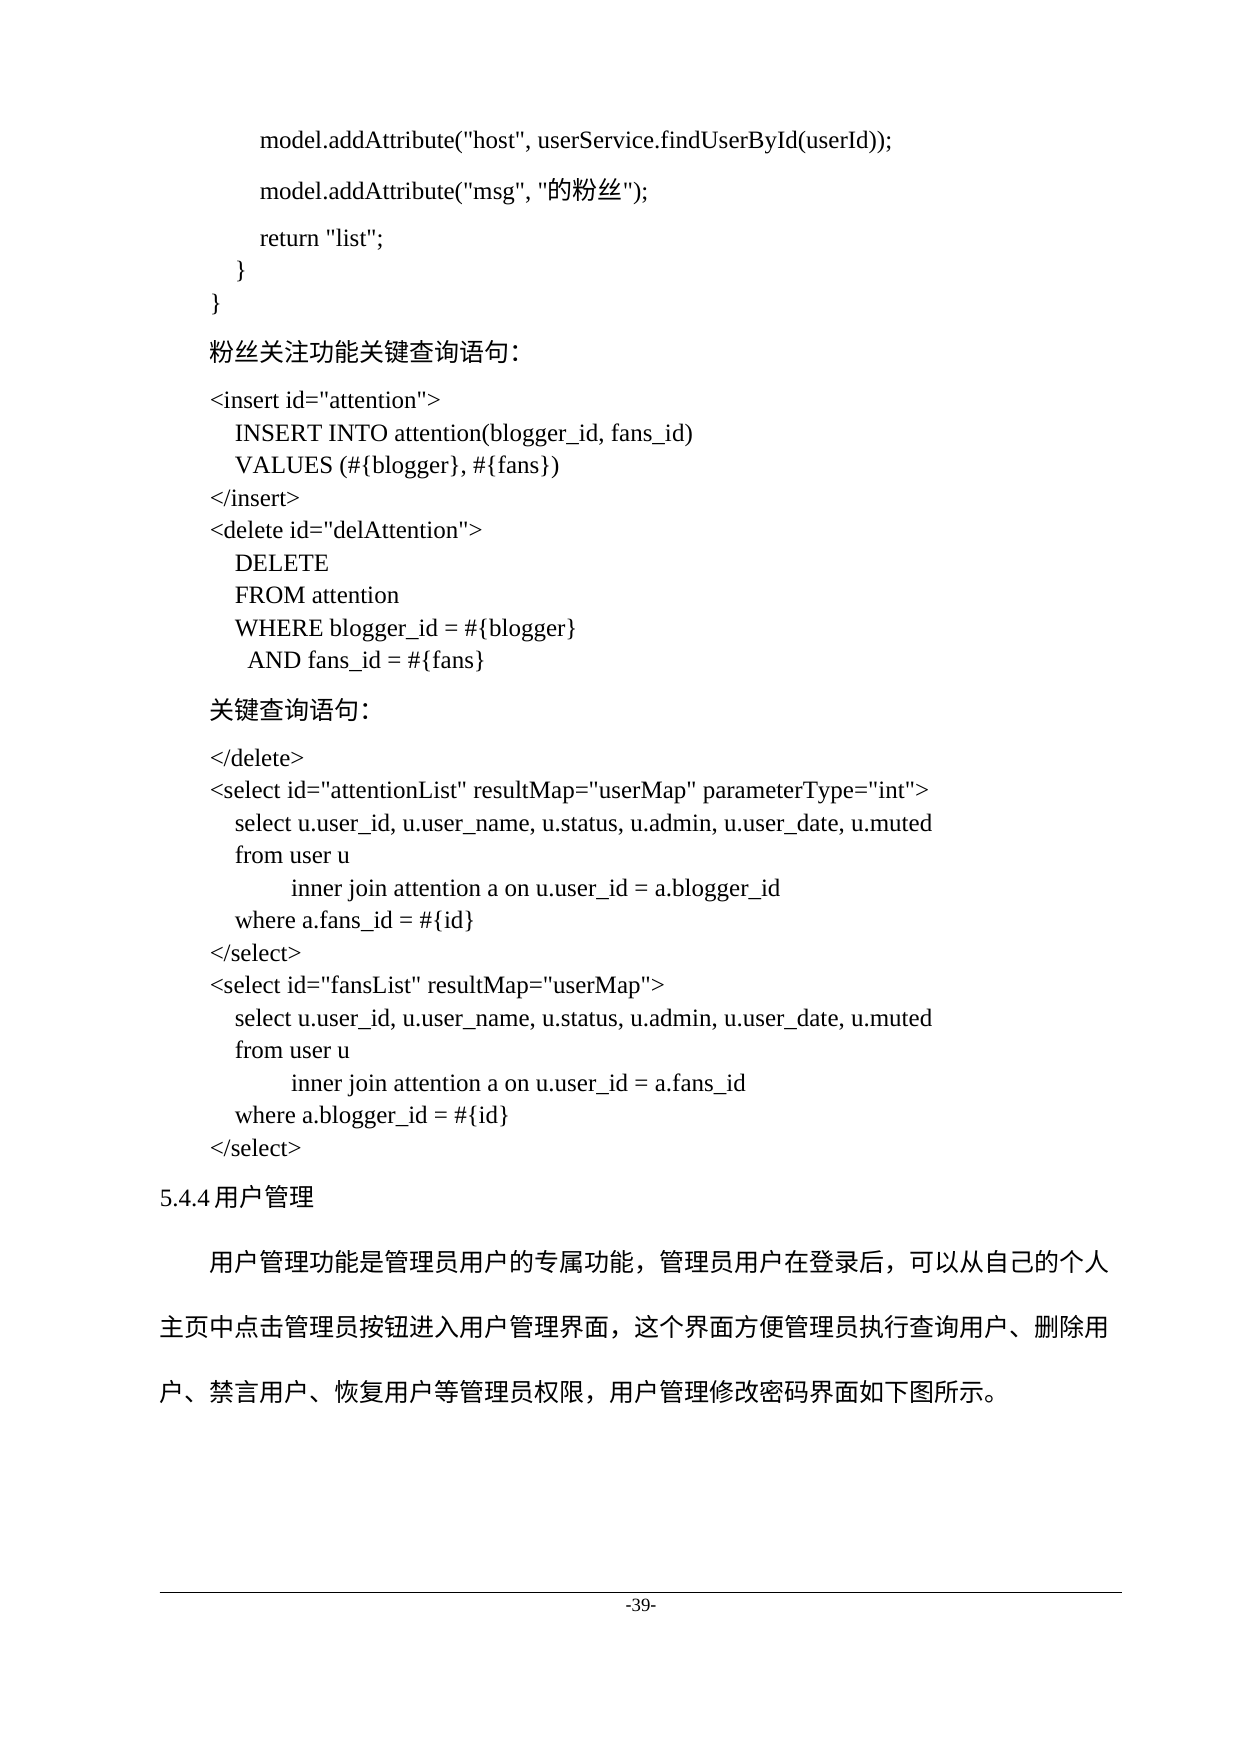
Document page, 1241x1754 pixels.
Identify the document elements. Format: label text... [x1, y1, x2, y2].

text 用户管理功能是管理员用户的专属功能，管理员用户在登录后，可以从自己的个人主页中点击管理员按钮进入用户管理界面，这个界面方便管理员执行查询用户、删除用户、禁言用户、恢复用户等管理员权限，用户管理修改密码界面如下图所示。 [159, 1228, 1122, 1423]
text model.addAttribute("host", userService.findUserById(userId)); [159, 123, 1122, 156]
text </select> [159, 936, 1122, 968]
text model.addAttribute("msg", "的粉丝"); [159, 156, 1122, 221]
text WHERE blogger_id = #{blogger} [159, 611, 1122, 643]
text } [159, 286, 1122, 318]
text <select id="attentionList" resultMap="userMap" parameterType="int"> [159, 773, 1122, 806]
text AND fans_id = #{fans} [159, 643, 1122, 676]
text <insert id="attention"> [159, 383, 1122, 416]
text </delete> [159, 741, 1122, 773]
text } [159, 253, 1122, 286]
subtitle 5.4.4用户管理 [159, 1163, 1122, 1228]
text return "list"; [159, 221, 1122, 253]
text select u.user_id, u.user_name, u.status, u.admin, u.user_date, u.muted [159, 806, 1122, 838]
text where a.blogger_id = #{id} [159, 1098, 1122, 1131]
text INSERT INTO attention(blogger_id, fans_id) [159, 416, 1122, 448]
text <select id="fansList" resultMap="userMap"> [159, 968, 1122, 1001]
text 粉丝关注功能关键查询语句： [159, 318, 1122, 383]
text </select> [159, 1131, 1122, 1163]
text DELETE [159, 546, 1122, 578]
text inner join attention a on u.user_id = a.blogger_id [159, 871, 1122, 903]
text <delete id="delAttention"> [159, 513, 1122, 546]
text inner join attention a on u.user_id = a.fans_id [159, 1066, 1122, 1098]
text 关键查询语句： [159, 676, 1122, 741]
text FROM attention [159, 578, 1122, 611]
text select u.user_id, u.user_name, u.status, u.admin, u.user_date, u.muted [159, 1001, 1122, 1033]
text from user u [159, 1033, 1122, 1066]
text </insert> [159, 481, 1122, 513]
text where a.fans_id = #{id} [159, 903, 1122, 936]
text VALUES (#{blogger}, #{fans}) [159, 448, 1122, 481]
text from user u [159, 838, 1122, 871]
